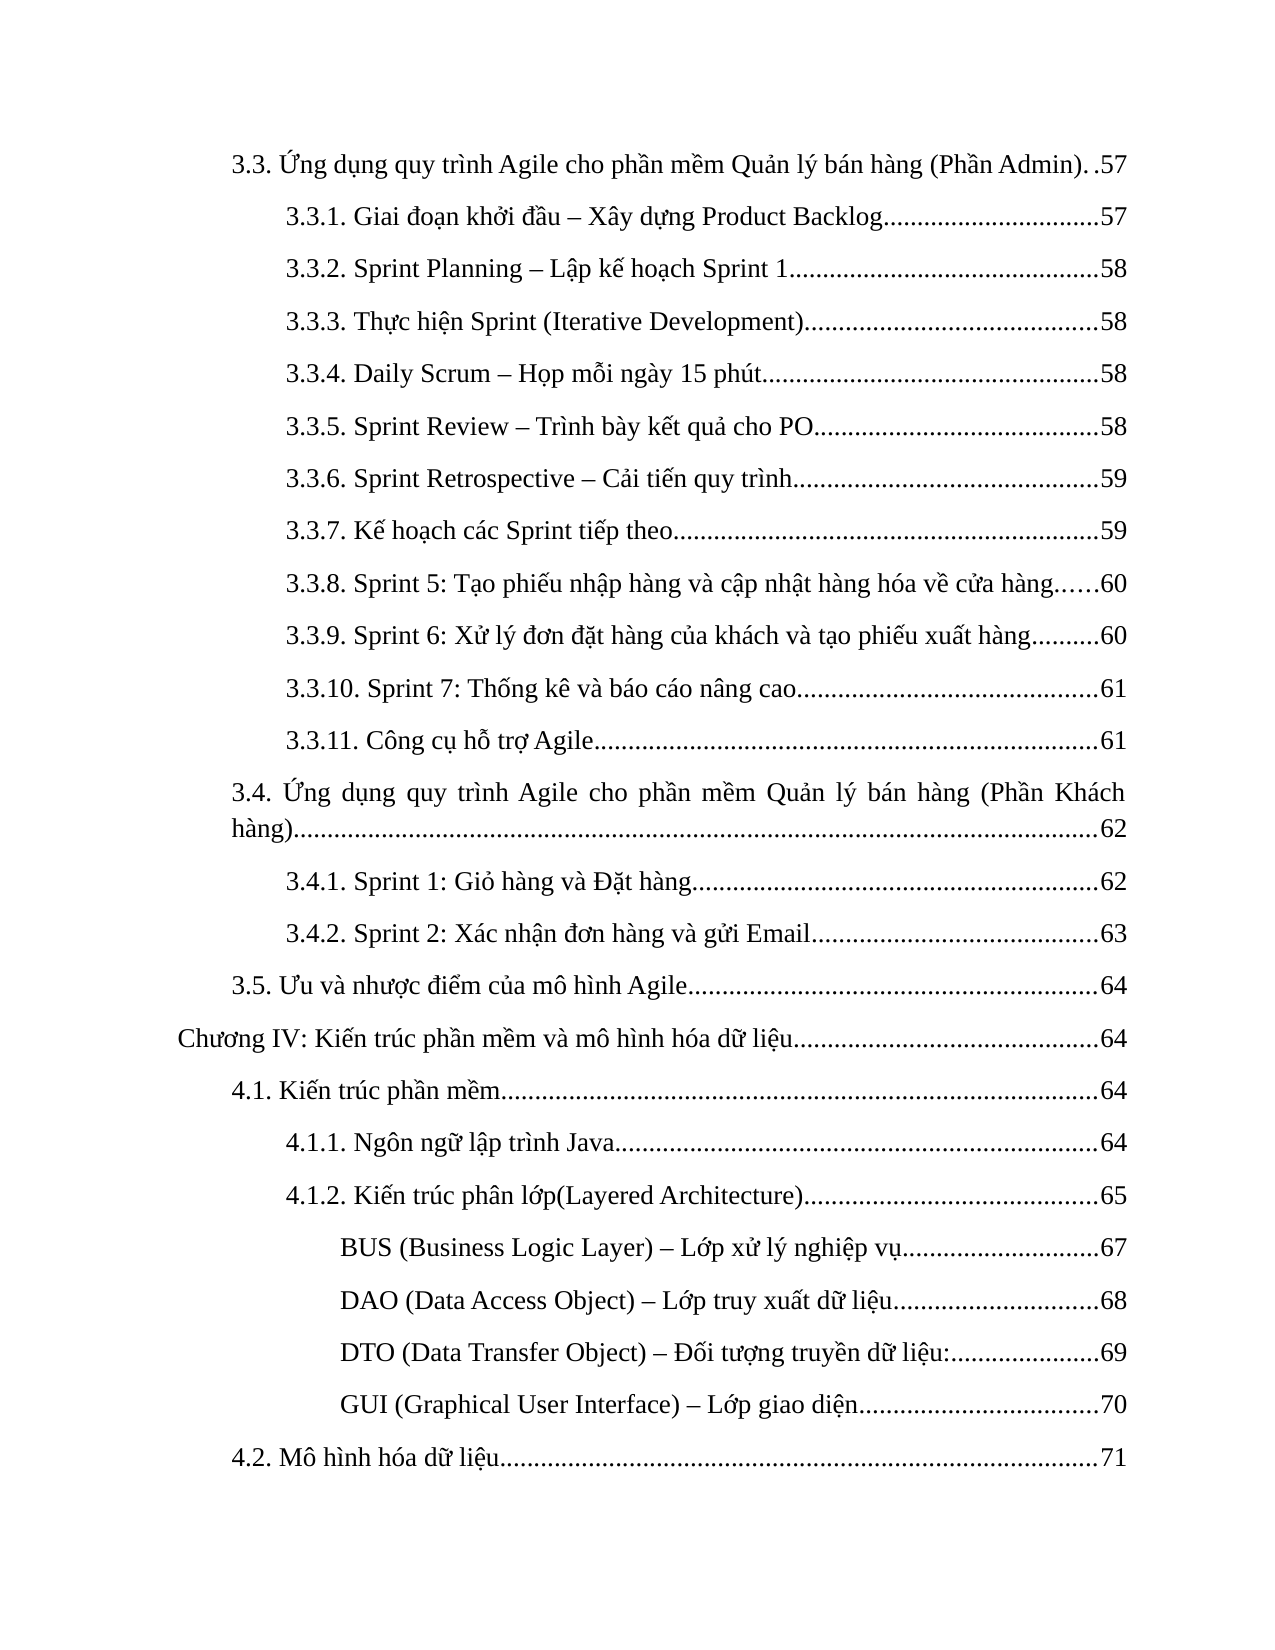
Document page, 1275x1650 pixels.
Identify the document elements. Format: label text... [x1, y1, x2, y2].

text 3.3.4. Daily Scrum – Họp mỗi ngày 15 phút 58 [286, 357, 1127, 388]
text DTO (Data Transfer Object) – Đối tượng truyền dữ liệu: 69 [340, 1336, 1127, 1367]
text 3.4.2. Sprint 2: Xác nhận đơn hàng và gửi Email 63 [286, 917, 1127, 948]
text 4.1.2. Kiến trúc phân lớp(Layered Architecture) 65 [286, 1179, 1127, 1210]
text 3.3. Ứng dụng quy trình Agile cho phần mềm Quản lý bán hàng (Phần Admin) 57 [231, 148, 1127, 179]
text BUS (Business Logic Layer) – Lớp xử lý nghiệp vụ 67 [340, 1231, 1127, 1262]
text 3.3.5. Sprint Review – Trình bày kết quả cho PO 58 [286, 410, 1127, 441]
text DAO (Data Access Object) – Lớp truy xuất dữ liệu 68 [340, 1284, 1127, 1315]
text 4.1. Kiến trúc phần mềm 64 [231, 1074, 1127, 1105]
text 3.3.2. Sprint Planning – Lập kế hoạch Sprint 1 58 [286, 252, 1127, 284]
text 3.3.8. Sprint 5: Tạo phiếu nhập hàng và cập nhật hàng hóa về cửa hàng. 60 [286, 567, 1127, 598]
text 3.3.6. Sprint Retrospective – Cải tiến quy trình 59 [286, 462, 1127, 493]
text 3.4. Ứng dụng quy trình Agile cho phần mềm Quản lý bán hàng (Phần Khách hàng) 62 [231, 776, 1127, 843]
text 3.3.1. Giai đoạn khởi đầu – Xây dựng Product Backlog 57 [286, 200, 1127, 231]
text 3.3.9. Sprint 6: Xử lý đơn đặt hàng của khách và tạo phiếu xuất hàng 60 [286, 619, 1127, 650]
text 3.4.1. Sprint 1: Giỏ hàng và Đặt hàng 62 [286, 864, 1127, 896]
text 4.1.1. Ngôn ngữ lập trình Java 64 [286, 1127, 1127, 1158]
text 3.3.10. Sprint 7: Thống kê và báo cáo nâng cao 61 [286, 672, 1127, 703]
text GUI (Graphical User Interface) – Lớp giao diện 70 [340, 1388, 1127, 1420]
text 3.3.11. Công cụ hỗ trợ Agile 61 [286, 724, 1127, 755]
text 4.2. Mô hình hóa dữ liệu 71 [231, 1441, 1127, 1472]
text 3.3.3. Thực hiện Sprint (Iterative Development) 58 [286, 305, 1127, 336]
text 3.5. Ưu và nhược điểm của mô hình Agile 64 [231, 969, 1127, 1001]
text Chương IV: Kiến trúc phần mềm và mô hình hóa dữ liệu 64 [177, 1022, 1127, 1053]
text 3.3.7. Kế hoạch các Sprint tiếp theo 59 [286, 514, 1127, 546]
